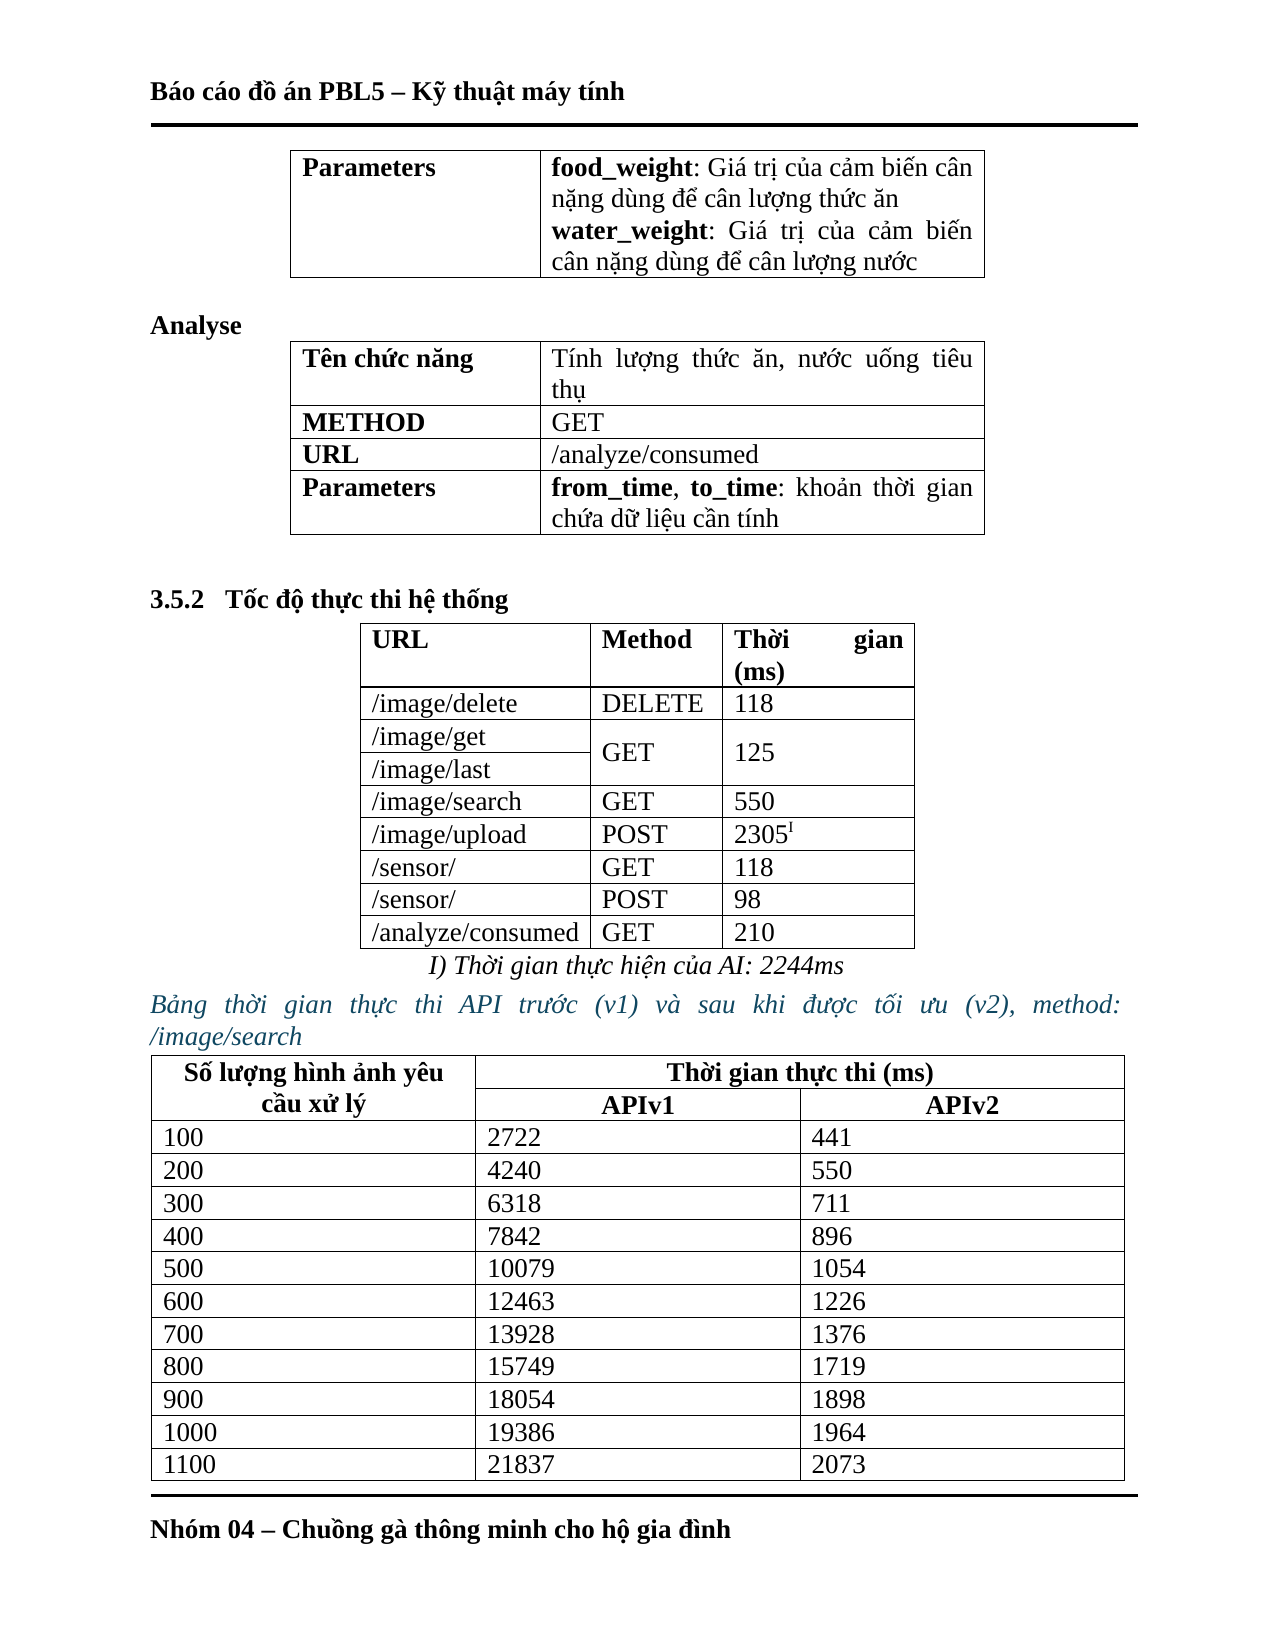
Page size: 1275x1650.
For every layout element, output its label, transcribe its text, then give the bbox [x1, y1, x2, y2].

table_cell 118 [723, 688, 914, 719]
table_cell /analyze/consumed [361, 916, 590, 948]
table_cell APIv1 [476, 1089, 800, 1120]
table_cell 900 [152, 1383, 475, 1415]
table_cell 100 [152, 1121, 475, 1153]
table_cell 2305I [723, 818, 914, 850]
table_cell 12463 [476, 1285, 800, 1317]
table_header URL [361, 624, 590, 686]
table_header Số lượng hình ảnh yêu cầu xử lý [152, 1056, 475, 1120]
table_cell 2073 [801, 1449, 1124, 1480]
table_cell POST [591, 884, 722, 915]
table_cell 21837 [476, 1449, 800, 1480]
table_cell GET [591, 786, 722, 817]
table_cell /image/get [361, 720, 590, 752]
table_cell 125 [723, 720, 914, 784]
table_header Method [591, 624, 722, 686]
table_cell 711 [801, 1187, 1124, 1218]
table_header Thời gian (ms) [723, 624, 914, 686]
table_cell 1376 [801, 1318, 1124, 1349]
table_cell 10079 [476, 1252, 800, 1284]
table_cell 800 [152, 1350, 475, 1382]
table_cell /sensor/ [361, 851, 590, 883]
table_cell /image/upload [361, 818, 590, 850]
table_cell /image/delete [361, 688, 590, 719]
table_cell GET [541, 406, 984, 438]
table_cell GET [591, 916, 722, 948]
table_cell /analyze/consumed [541, 439, 984, 470]
table_cell 210 [723, 916, 914, 948]
table_cell 1898 [801, 1383, 1124, 1415]
table_cell 1100 [152, 1449, 475, 1480]
table_cell 13928 [476, 1318, 800, 1349]
table_cell 6318 [476, 1187, 800, 1218]
table_cell /sensor/ [361, 884, 590, 915]
table_cell 600 [152, 1285, 475, 1317]
table_cell 500 [152, 1252, 475, 1284]
table_cell 1964 [801, 1416, 1124, 1447]
table_cell 98 [723, 884, 914, 915]
subtitle Tốc độ thực thi hệ thống [150, 583, 1125, 614]
table_cell METHOD [291, 406, 540, 438]
table_cell 15749 [476, 1350, 800, 1382]
table_cell 19386 [476, 1416, 800, 1447]
table_cell GET [591, 720, 722, 784]
text Analyse [150, 309, 1125, 341]
table_cell 1000 [152, 1416, 475, 1447]
table_cell 400 [152, 1220, 475, 1251]
table_cell 896 [801, 1220, 1124, 1251]
table_cell Parameters [291, 151, 540, 277]
table_cell 18054 [476, 1383, 800, 1415]
table_cell /image/search [361, 786, 590, 817]
table_cell APIv2 [801, 1089, 1124, 1120]
table_cell /image/last [361, 753, 590, 784]
table_cell 118 [723, 851, 914, 883]
table_cell from_time, to_time: khoản thời gian chứa dữ liệu cần tính [541, 471, 984, 534]
table_cell 1719 [801, 1350, 1124, 1382]
table_cell 1054 [801, 1252, 1124, 1284]
table_cell 700 [152, 1318, 475, 1349]
table_cell 2722 [476, 1121, 800, 1153]
subtitle Bảng thời gian thực thi API trước (v1) và sau khi được tối ưu (v2), method: /image/search [150, 988, 1125, 1051]
table_cell 4240 [476, 1154, 800, 1186]
text I) Thời gian thực hiện của AI: 2244ms [150, 949, 1125, 980]
table_header Tính lượng thức ăn, nước uống tiêu thụ [541, 342, 984, 405]
table_cell 200 [152, 1154, 475, 1186]
table_cell 441 [801, 1121, 1124, 1153]
table_cell 7842 [476, 1220, 800, 1251]
table_header Thời gian thực thi (ms) [476, 1056, 1124, 1088]
table_cell Parameters [291, 471, 540, 534]
table_header Tên chức năng [291, 342, 540, 405]
table_cell 300 [152, 1187, 475, 1218]
table_cell POST [591, 818, 722, 850]
table_cell food_weight: Giá trị của cảm biến cân nặng dùng để cân lượng thức ăn water_weight: Giá trị của cảm biến cân nặng dùng để cân lượng nước [541, 151, 984, 277]
table_cell 550 [801, 1154, 1124, 1186]
table_cell URL [291, 439, 540, 470]
table_cell DELETE [591, 688, 722, 719]
table_cell 1226 [801, 1285, 1124, 1317]
table_cell 550 [723, 786, 914, 817]
table_cell GET [591, 851, 722, 883]
